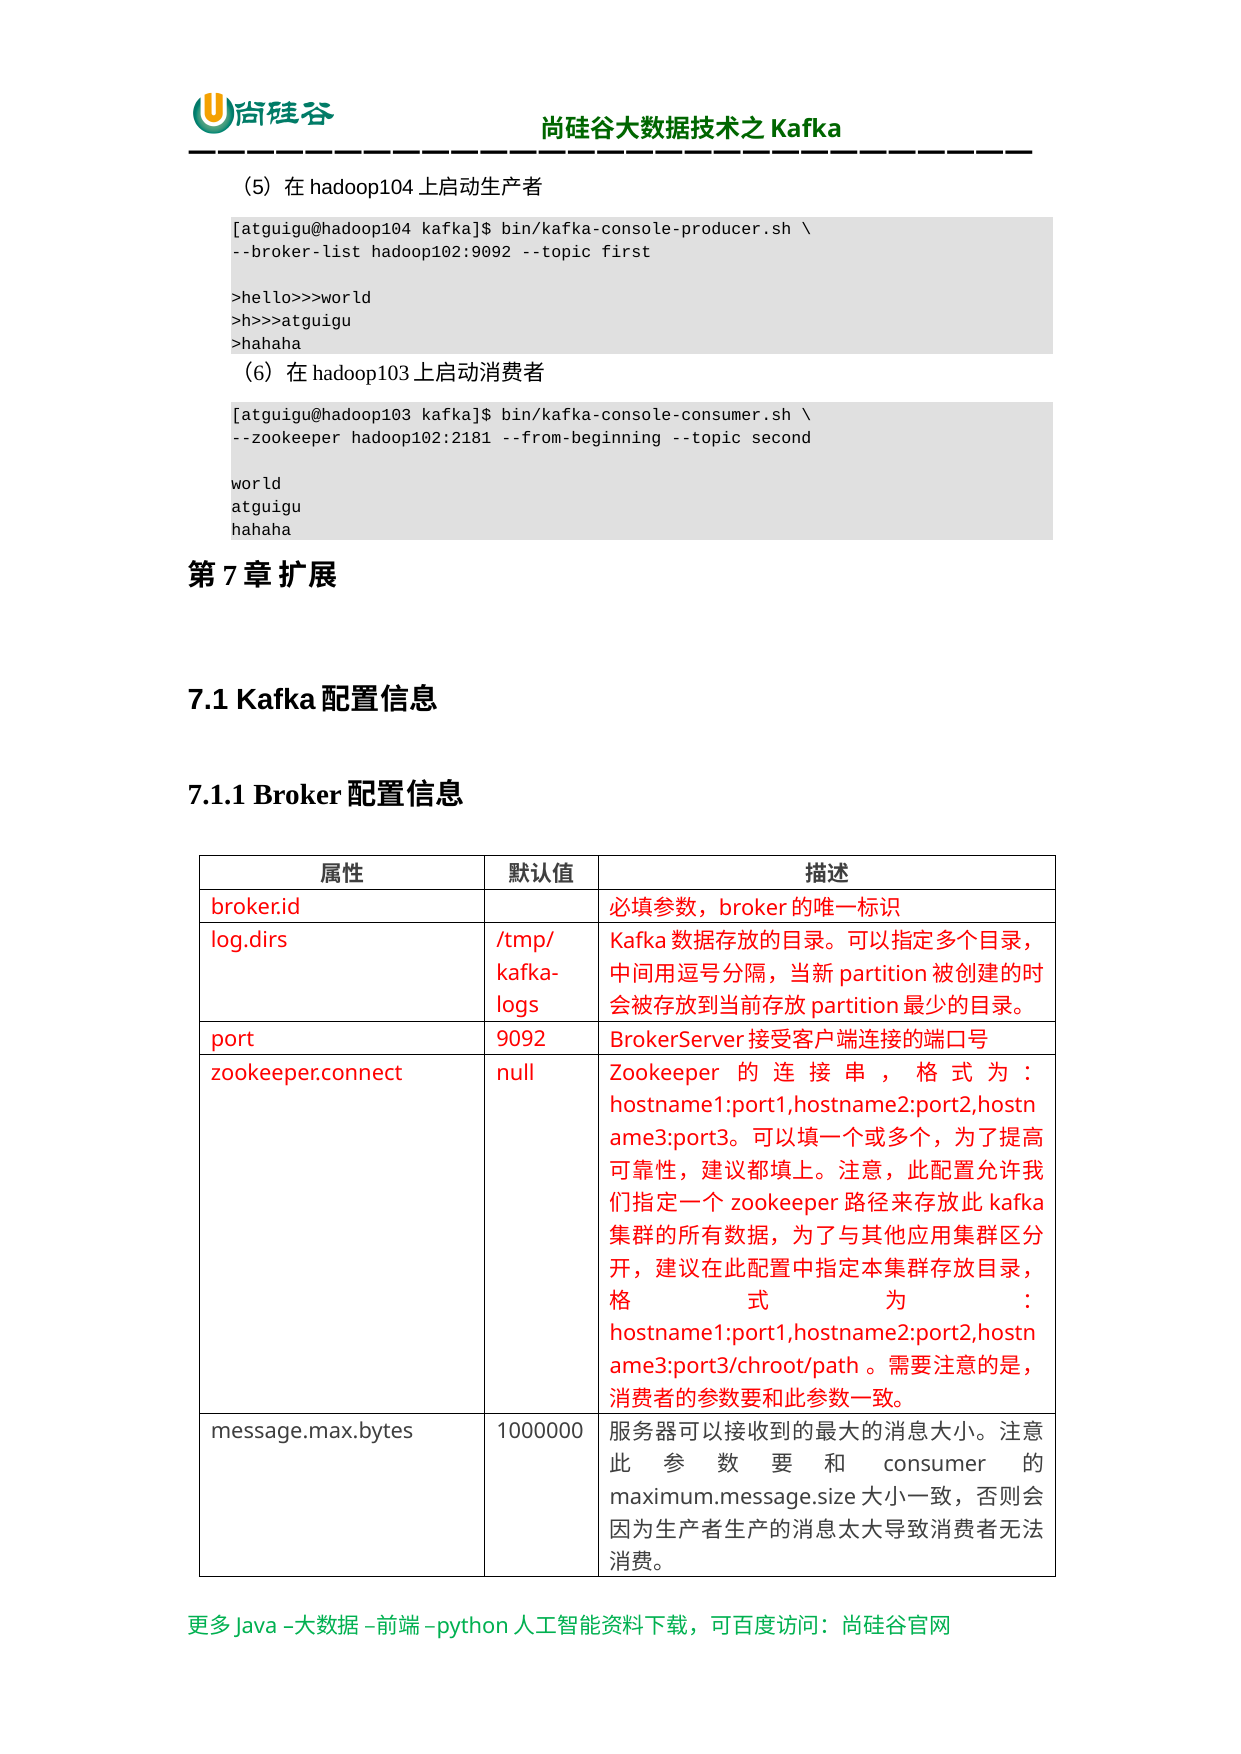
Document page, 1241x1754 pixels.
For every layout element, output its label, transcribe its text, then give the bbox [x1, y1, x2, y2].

table_cell [485, 890, 598, 922]
text atguigu [231, 494, 1053, 517]
text >hahaha [231, 331, 1053, 354]
table_header 默认值 [485, 856, 598, 888]
text --zookeeper hadoop102:2181 --from-beginning --topic second [231, 425, 1053, 448]
table_header 属性 [200, 856, 484, 888]
table_cell zookeeper.connect [200, 1055, 484, 1413]
table_cell port [200, 1022, 484, 1054]
table_cell null [485, 1055, 598, 1413]
picture [187, 88, 338, 138]
table_cell Kafka数据存放的目录。可以指定多个目录，中间用逗号分隔，当新partition被创建的时会被存放到当前存放partition最少的目录。 [599, 923, 1055, 1021]
text hahaha [231, 517, 1053, 540]
table_cell 服务器可以接收到的最大的消息大小。注意此参数要和consumer的maximum.message.size大小一致，否则会因为生产者生产的消息太大导致消费者无法消费。 [599, 1414, 1055, 1576]
text [atguigu@hadoop104 kafka]$ bin/kafka-console-producer.sh \ [231, 217, 1053, 239]
subtitle 第7章 扩展 [187, 540, 1053, 605]
table_cell /tmp/kafka-logs [485, 923, 598, 1021]
table_cell 9092 [485, 1022, 598, 1054]
text （5）在hadoop104上启动生产者 [187, 169, 1053, 201]
subtitle 7.1.1 Broker配置信息 [187, 759, 1053, 824]
text （6）在hadoop103上启动消费者 [187, 354, 1053, 387]
table_cell broker.id [200, 890, 484, 922]
text world [231, 471, 1053, 494]
table_cell BrokerServer接受客户端连接的端口号 [599, 1022, 1055, 1054]
table_cell Zookeeper的连接串，格式为：hostname1:port1,hostname2:port2,hostname3:port3。可以填一个或多个，为了提高可靠性，建议都填上。注意，此配置允许我们指定一个zookeeper路径来存放此kafka集群的所有数据，为了与其他应用集群区分开，建议在此配置中指定本集群存放目录，格式为：hostname1:port1,hostname2:port2,hostname3:port3/chroot/path 。需要注意的是，消费者的参数要和此参数一致。 [599, 1055, 1055, 1413]
text [atguigu@hadoop103 kafka]$ bin/kafka-console-consumer.sh \ [231, 402, 1053, 425]
text --broker-list hadoop102:9092 --topic first [231, 239, 1053, 262]
text >h>>>atguigu [231, 308, 1053, 331]
table_cell 1000000 [485, 1414, 598, 1576]
text >hello>>>world [231, 285, 1053, 308]
table_cell 必填参数，broker的唯一标识 [599, 890, 1055, 922]
table_cell log.dirs [200, 923, 484, 1021]
table_cell message.max.bytes [200, 1414, 484, 1576]
table_header 描述 [599, 856, 1055, 888]
subtitle 7.1 Kafka配置信息 [187, 664, 1053, 729]
